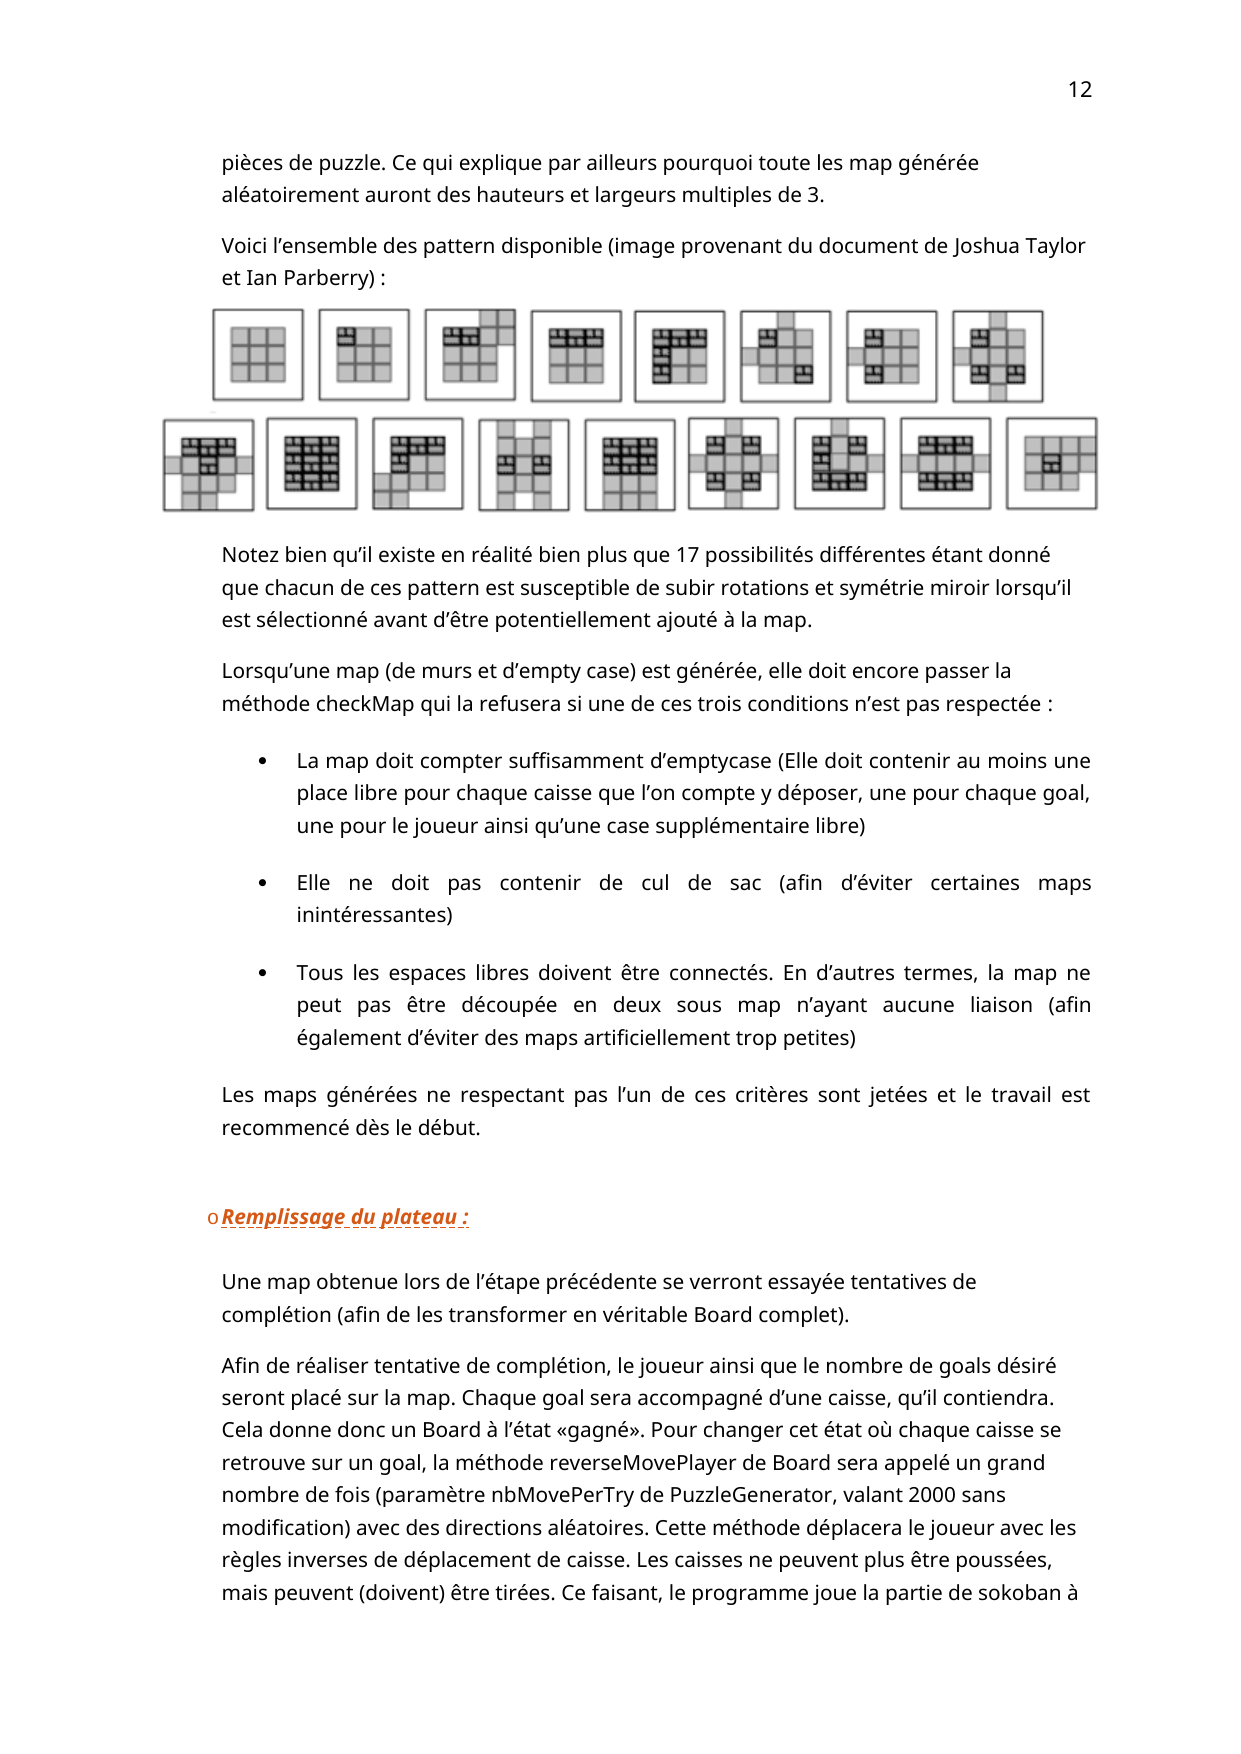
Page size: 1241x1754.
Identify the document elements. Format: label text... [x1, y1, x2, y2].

text Notez bien qu’il existe en réalité bien plus que 17 possibilités différentes étant donné que chacun de ces pattern est susceptible de subir rotations et symétrie miroir lorsqu’il est sélectionné avant d’être potentiellement ajouté à la map. [221, 514, 1093, 633]
list La map doit compter suffisamment d’emptycase (Elle doit contenir au moins une place libre pour chaque caisse que l’on compte y déposer, une pour chaque goal, une pour le joueur ainsi qu’une case supplémentaire libre) [259, 746, 1093, 839]
text Lorsqu’une map (de murs et d’empty case) est générée, elle doit encore passer la méthode checkMap qui la refusera si une de ces trois conditions n’est pas respectée : [221, 656, 1093, 717]
text Les maps générées ne respectant pas l’un de ces critères sont jetées et le travail est recommencé dès le début. [221, 1080, 1093, 1141]
text Voici l’ensemble des pattern disponible (image provenant du document de Joshua Taylor et Ian Parberry) : [221, 231, 1093, 292]
list Elle ne doit pas contenir de cul de sac (afin d’éviter certaines maps inintéressantes) [259, 868, 1093, 929]
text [221, 1351, 1093, 1606]
text Une map obtenue lors de l’étape précédente se verront essayée tentatives de complétion (afin de les transformer en véritable Board complet). [221, 1235, 1093, 1328]
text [221, 148, 1093, 208]
picture [158, 308, 1103, 514]
list Tous les espaces libres doivent être connectés. En d’autres termes, la map ne peut pas être découpée en deux sous map n’ayant aucune liaison (afin également d’éviter des maps artificiellement trop petites) [259, 958, 1093, 1051]
text Remplissage du plateau : [207, 1202, 1093, 1231]
